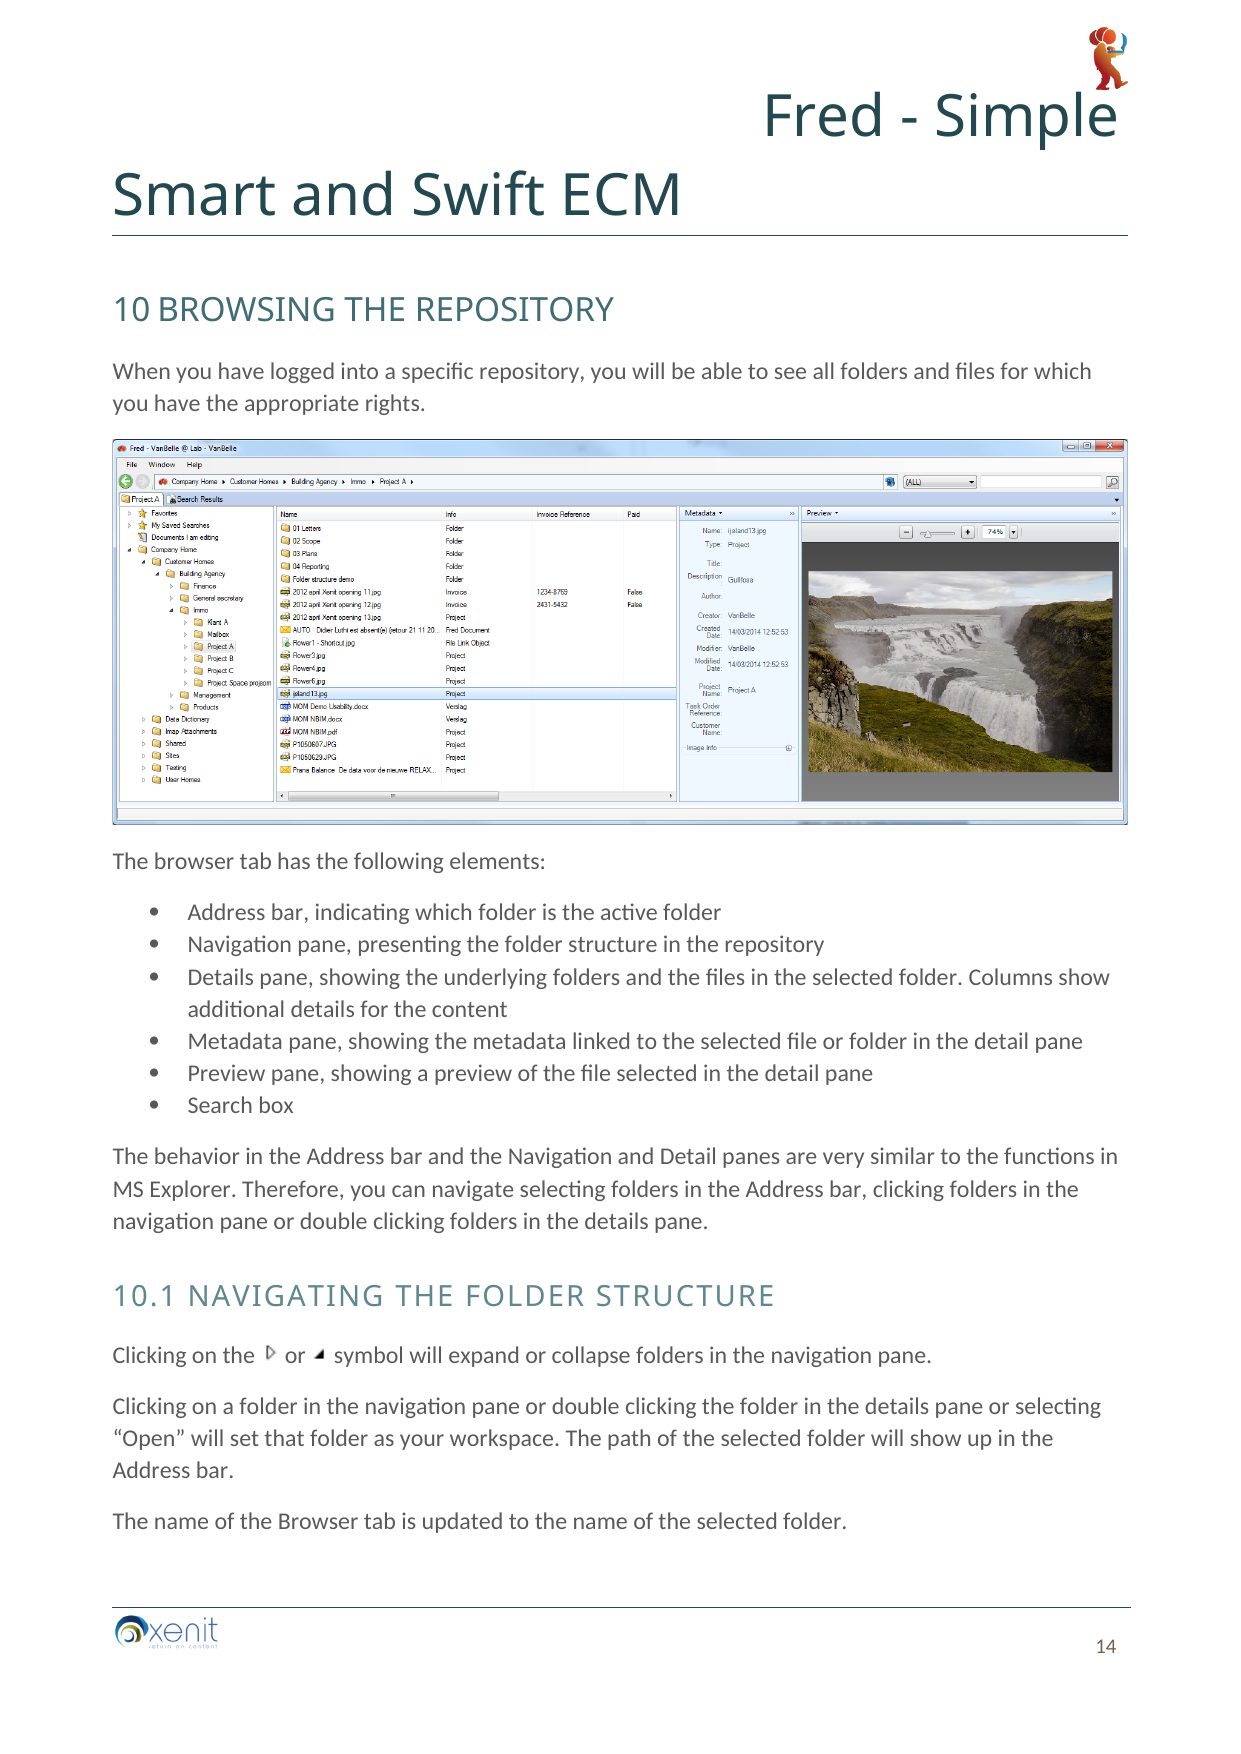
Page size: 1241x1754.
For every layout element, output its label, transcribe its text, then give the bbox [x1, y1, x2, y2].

text The name of the Browser tab is updated to the name of the selected folder. [112, 1506, 1128, 1536]
subtitle Navigating the folder structure [112, 1276, 1128, 1315]
picture [311, 1344, 329, 1364]
picture [112, 1610, 222, 1654]
list Metadata pane, showing the metadata linked to the selected file or folder in the detail pane [150, 1026, 1128, 1055]
text The behavior in the Address bar and the Navigation and Detail panes are very similar to the functions in MS Explorer. Therefore, you can navigate selecting folders in the Address bar, clicking folders in the navigation pane or double clicking folders in the details pane. [112, 1141, 1128, 1235]
text The browser tab has the following elements: [112, 846, 1128, 876]
list Search box [150, 1091, 1128, 1120]
list Details pane, showing the underlying folders and the files in the selected folder. Columns show additional details for the content [150, 962, 1128, 1023]
text Clicking on a folder in the navigation pane or double clicking the folder in the details pane or selecting “Open” will set that folder as your workspace. The path of the selected folder will show up in the Address bar. [112, 1391, 1128, 1485]
picture [1087, 25, 1130, 94]
list Address bar, indicating which folder is the active folder [150, 897, 1128, 927]
list Preview pane, showing a preview of the file selected in the detail pane [150, 1058, 1128, 1088]
text Clicking on the or symbol will expand or collapse folders in the navigation pane. [112, 1340, 1128, 1369]
subtitle Browsing the repository [112, 286, 1128, 331]
picture [112, 439, 1128, 825]
picture [260, 1341, 280, 1364]
text When you have logged into a specific repository, you will be able to see all folders and files for which you have the appropriate rights. [112, 356, 1128, 418]
list Navigation pane, presenting the folder structure in the repository [150, 929, 1128, 959]
